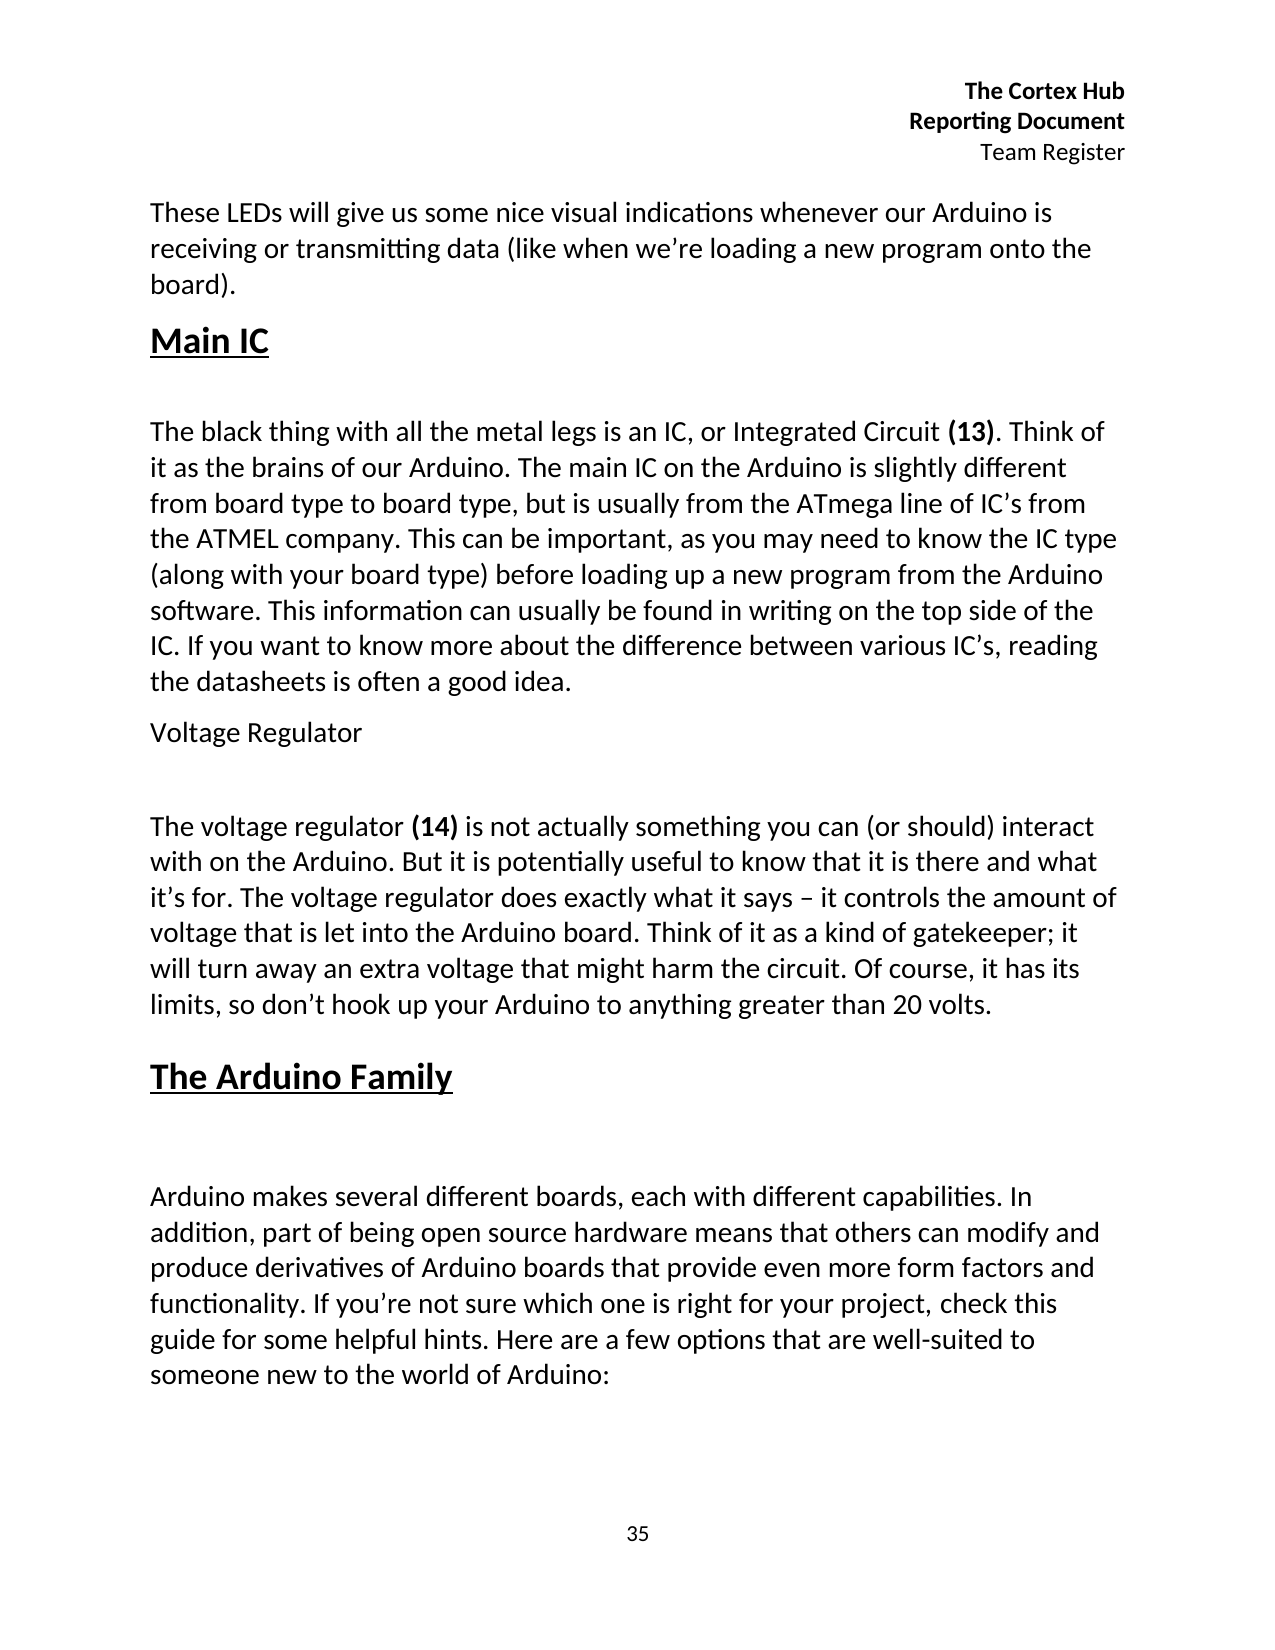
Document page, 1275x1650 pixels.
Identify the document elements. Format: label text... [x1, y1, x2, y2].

text The Arduino Family [150, 1053, 1125, 1098]
text Voltage Regulator [150, 714, 1125, 750]
text The black thing with all the metal legs is an IC, or Integrated Circuit (13). Think of it as the brains of our Arduino. The main IC on the Arduino is slightly different from board type to board type, but is usually from the ATmega line of IC’s from the ATMEL company. This can be important, as you may need to know the IC type (along with your board type) before loading up a new program from the Arduino software. This information can usually be found in writing on the top side of the IC. If you want to know more about the difference between various IC’s, reading the datasheets is often a good idea. [150, 413, 1125, 698]
text Arduino makes several different boards, each with different capabilities. In addition, part of being open source hardware means that others can modify and produce derivatives of Arduino boards that provide even more form factors and functionality. If you’re not sure which one is right for your project, check this guide for some helpful hints. Here are a few options that are well-suited to someone new to the world of Arduino: [150, 1178, 1125, 1392]
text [150, 194, 1125, 301]
text Main IC [150, 317, 1125, 363]
text The voltage regulator (14) is not actually something you can (or should) interact with on the Arduino. But it is potentially useful to know that it is there and what it’s for. The voltage regulator does exactly what it says – it controls the amount of voltage that is let into the Arduino board. Think of it as a kind of gatekeeper; it will turn away an extra voltage that might harm the circuit. Of course, it has its limits, so don’t hook up your Arduino to anything greater than 20 volts. [150, 808, 1125, 1021]
